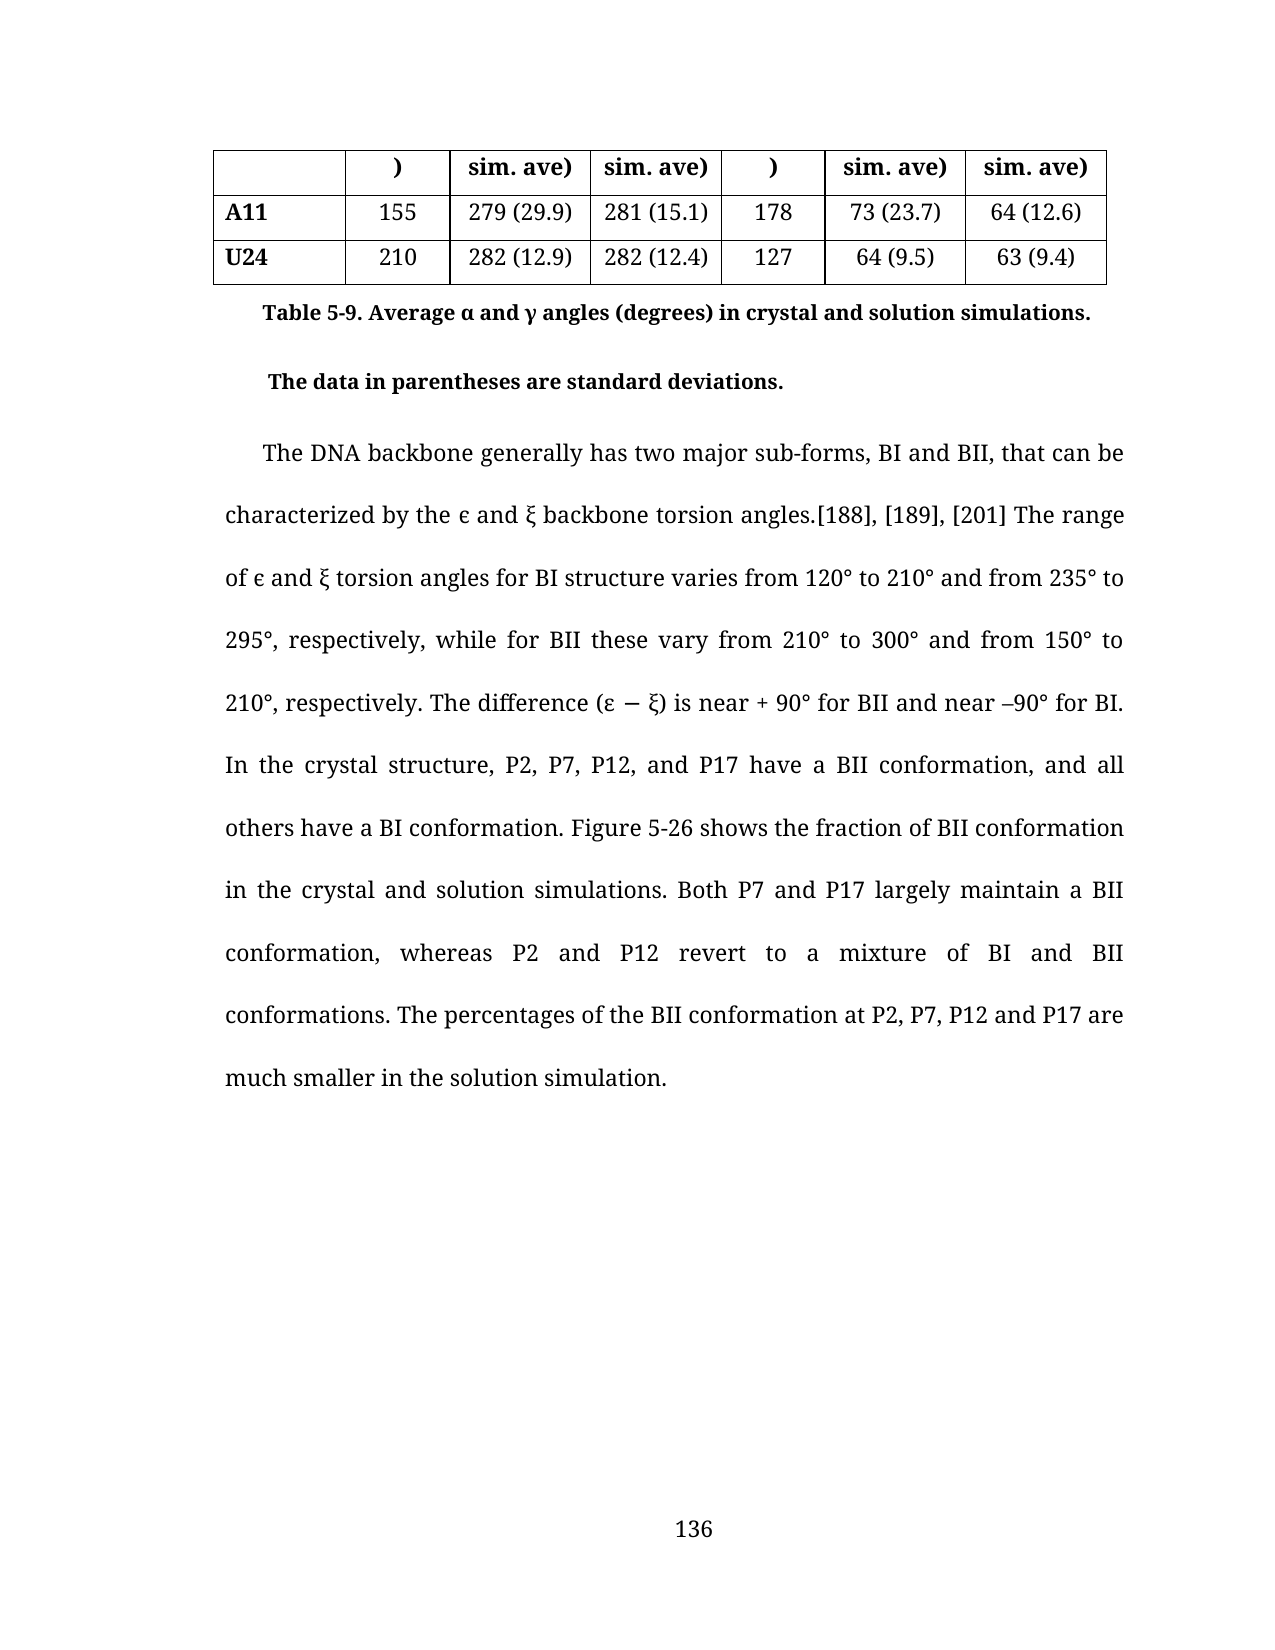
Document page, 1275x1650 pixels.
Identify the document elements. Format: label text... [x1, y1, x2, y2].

table_cell U24 [214, 241, 345, 284]
table_cell 210 [346, 241, 449, 284]
table_cell 279 (29.9) [451, 196, 590, 239]
table_header α (cryst. sim. ave) [451, 151, 590, 195]
table_cell 155 [346, 196, 449, 239]
table_header [214, 151, 345, 195]
text The data in parentheses are standard deviations. [225, 367, 1125, 396]
table_header γ (cryst. sim. ave) [826, 151, 965, 195]
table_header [591, 151, 721, 195]
table_cell 282 (12.9) [451, 241, 590, 284]
table_header γ (cryst.) [722, 151, 824, 195]
table_cell 178 [722, 196, 824, 239]
table_cell 73 (23.7) [826, 196, 965, 239]
table_cell 281 (15.1) [591, 196, 721, 239]
table_cell 63 (9.4) [966, 241, 1106, 284]
table_header α (cryst.) [346, 151, 449, 195]
table_cell 282 (12.4) [591, 241, 721, 284]
table_cell 127 [722, 241, 824, 284]
table_cell 64 (12.6) [966, 196, 1106, 239]
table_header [966, 151, 1106, 195]
table_cell A11 [214, 196, 345, 239]
table_cell 64 (9.5) [826, 241, 965, 284]
